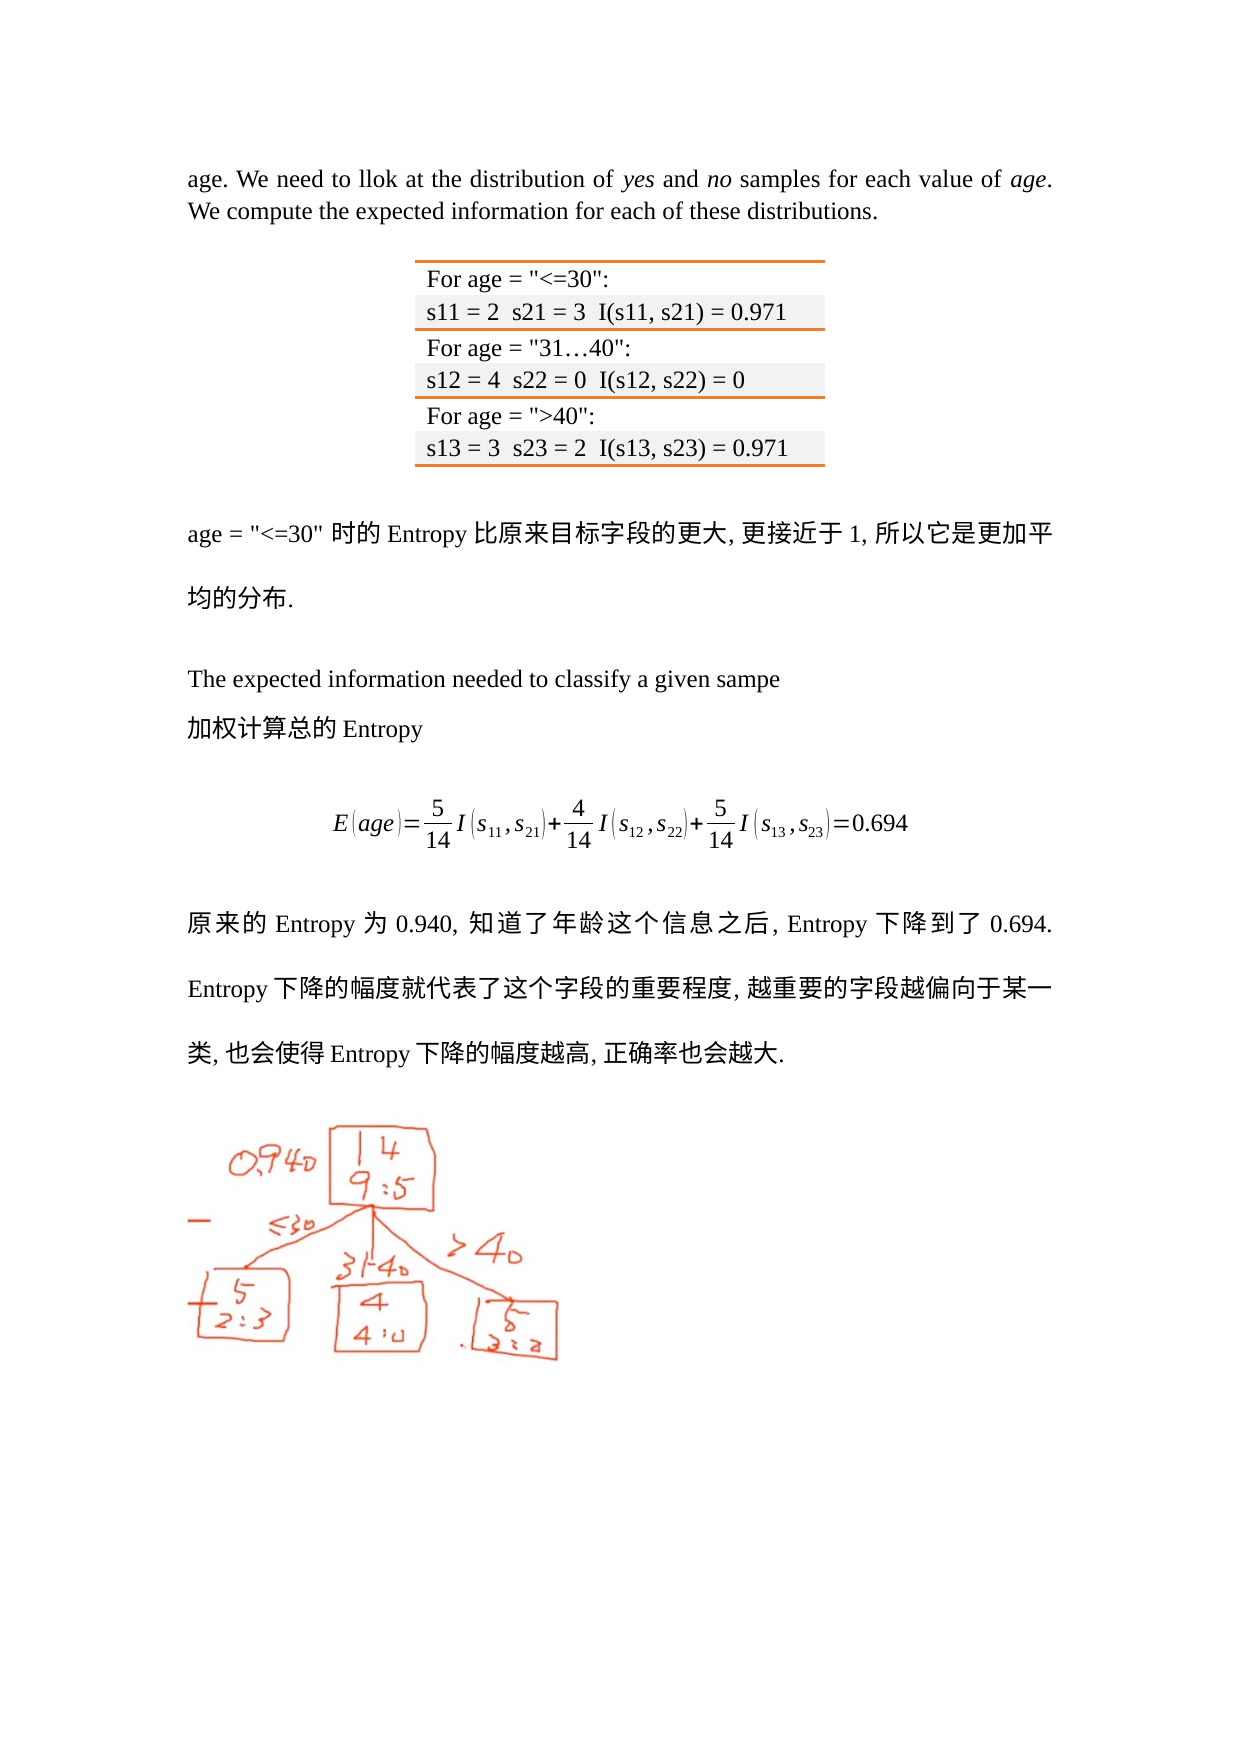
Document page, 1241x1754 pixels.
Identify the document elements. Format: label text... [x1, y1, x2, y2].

table_header For age = "<=30": [415, 263, 825, 295]
table_cell s11 = 2 s21 = 3 I(s11, s21) = 0.971 [415, 295, 825, 328]
text 原来的Entropy为0.940, 知道了年龄这个信息之后, Entropy下降到了0.694. Entropy下降的幅度就代表了这个字段的重要程度, 越重要的字段越偏向于某一类, 也会使得Entropy下降的幅度越高, 正确率也会越大. [187, 889, 1053, 1084]
table_cell s13 = 3 s23 = 2 I(s13, s23) = 0.971 [415, 431, 825, 464]
text 加权计算总的Entropy [187, 694, 1053, 759]
table_cell s12 = 4 s22 = 0 I(s12, s22) = 0 [415, 363, 825, 396]
text age = "<=30" 时的Entropy比原来目标字段的更大, 更接近于1, 所以它是更加平均的分布. [187, 499, 1053, 629]
picture [187, 1117, 566, 1373]
table_cell For age = "31…40": [415, 331, 825, 363]
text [187, 162, 1053, 227]
table_cell For age = ">40": [415, 399, 825, 431]
text The expected information needed to classify a given sampe [187, 662, 1053, 694]
